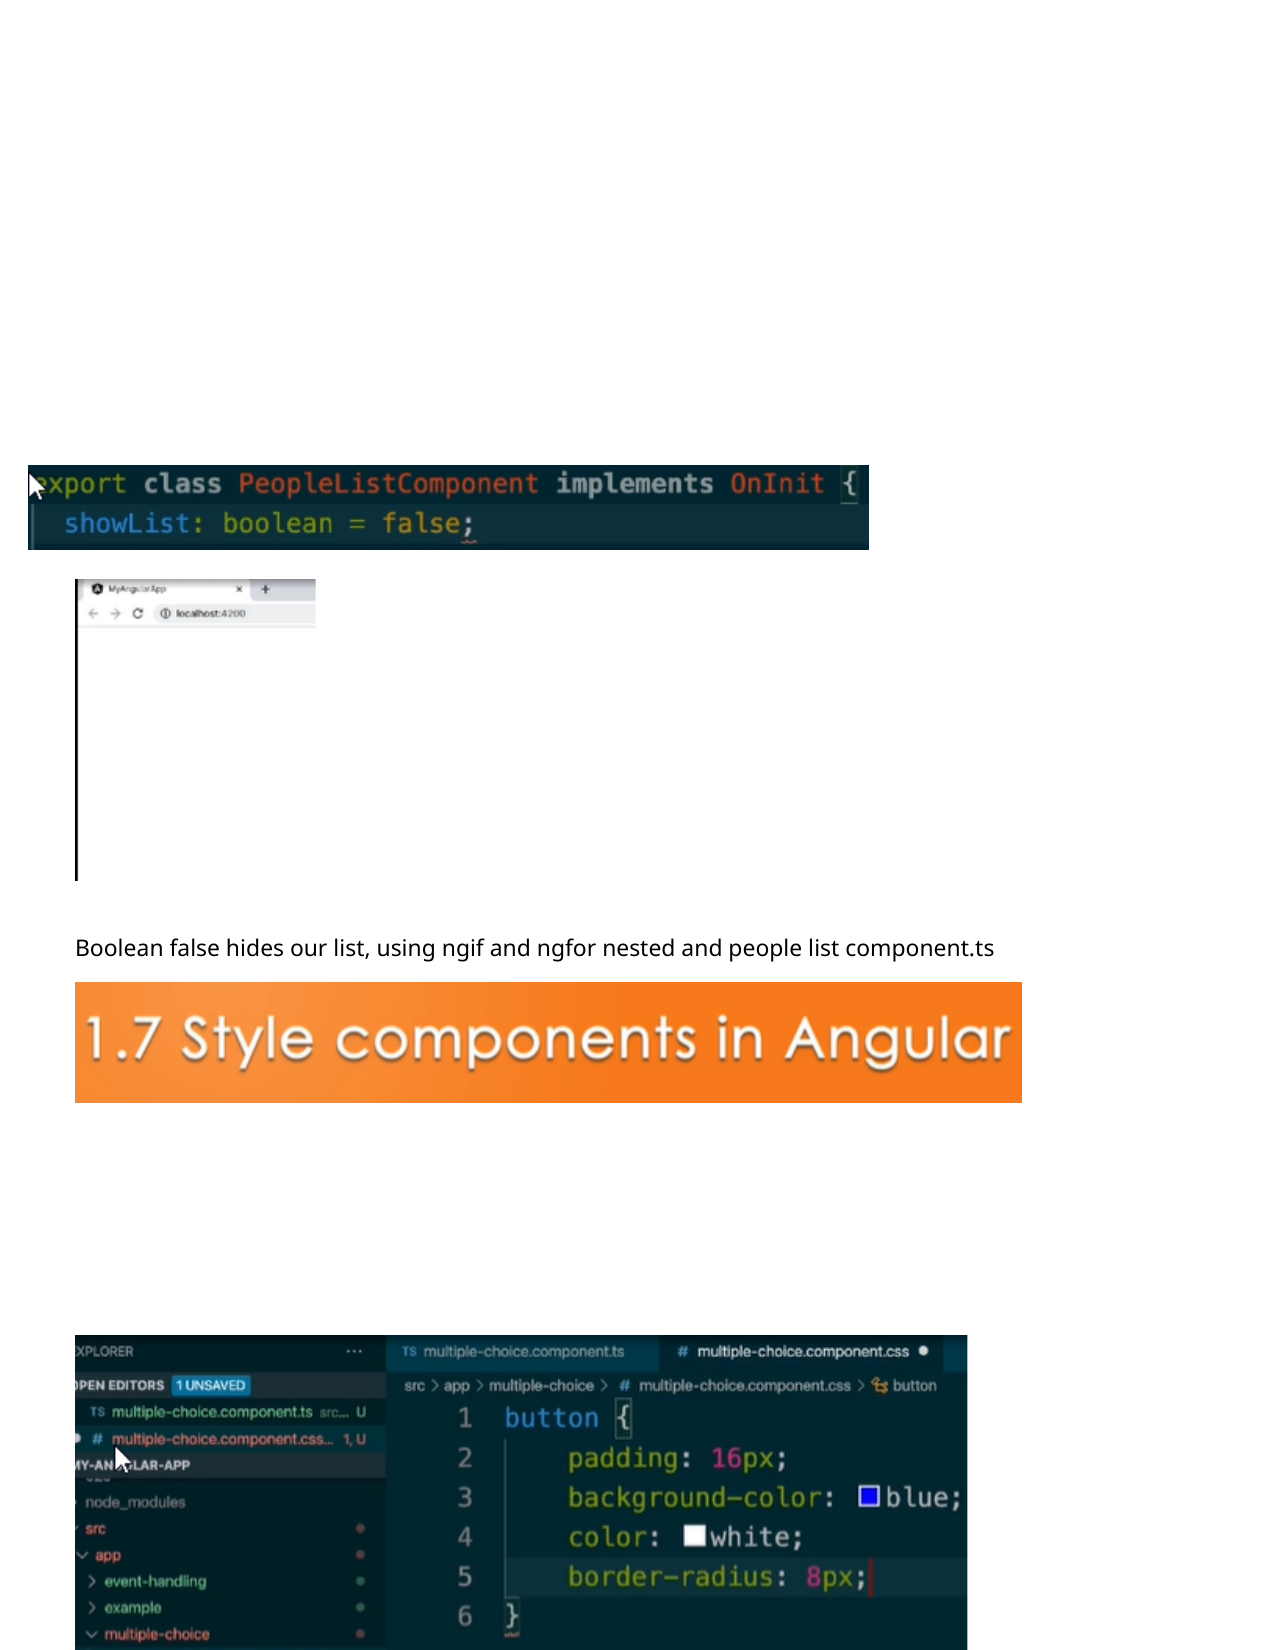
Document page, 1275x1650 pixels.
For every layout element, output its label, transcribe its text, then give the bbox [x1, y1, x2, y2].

picture [75, 1335, 968, 1650]
picture [75, 579, 316, 881]
picture [75, 982, 1022, 1103]
text Boolean false hides our list, using ngif and ngfor nested and people list component.ts [75, 932, 1200, 963]
picture [28, 465, 869, 550]
